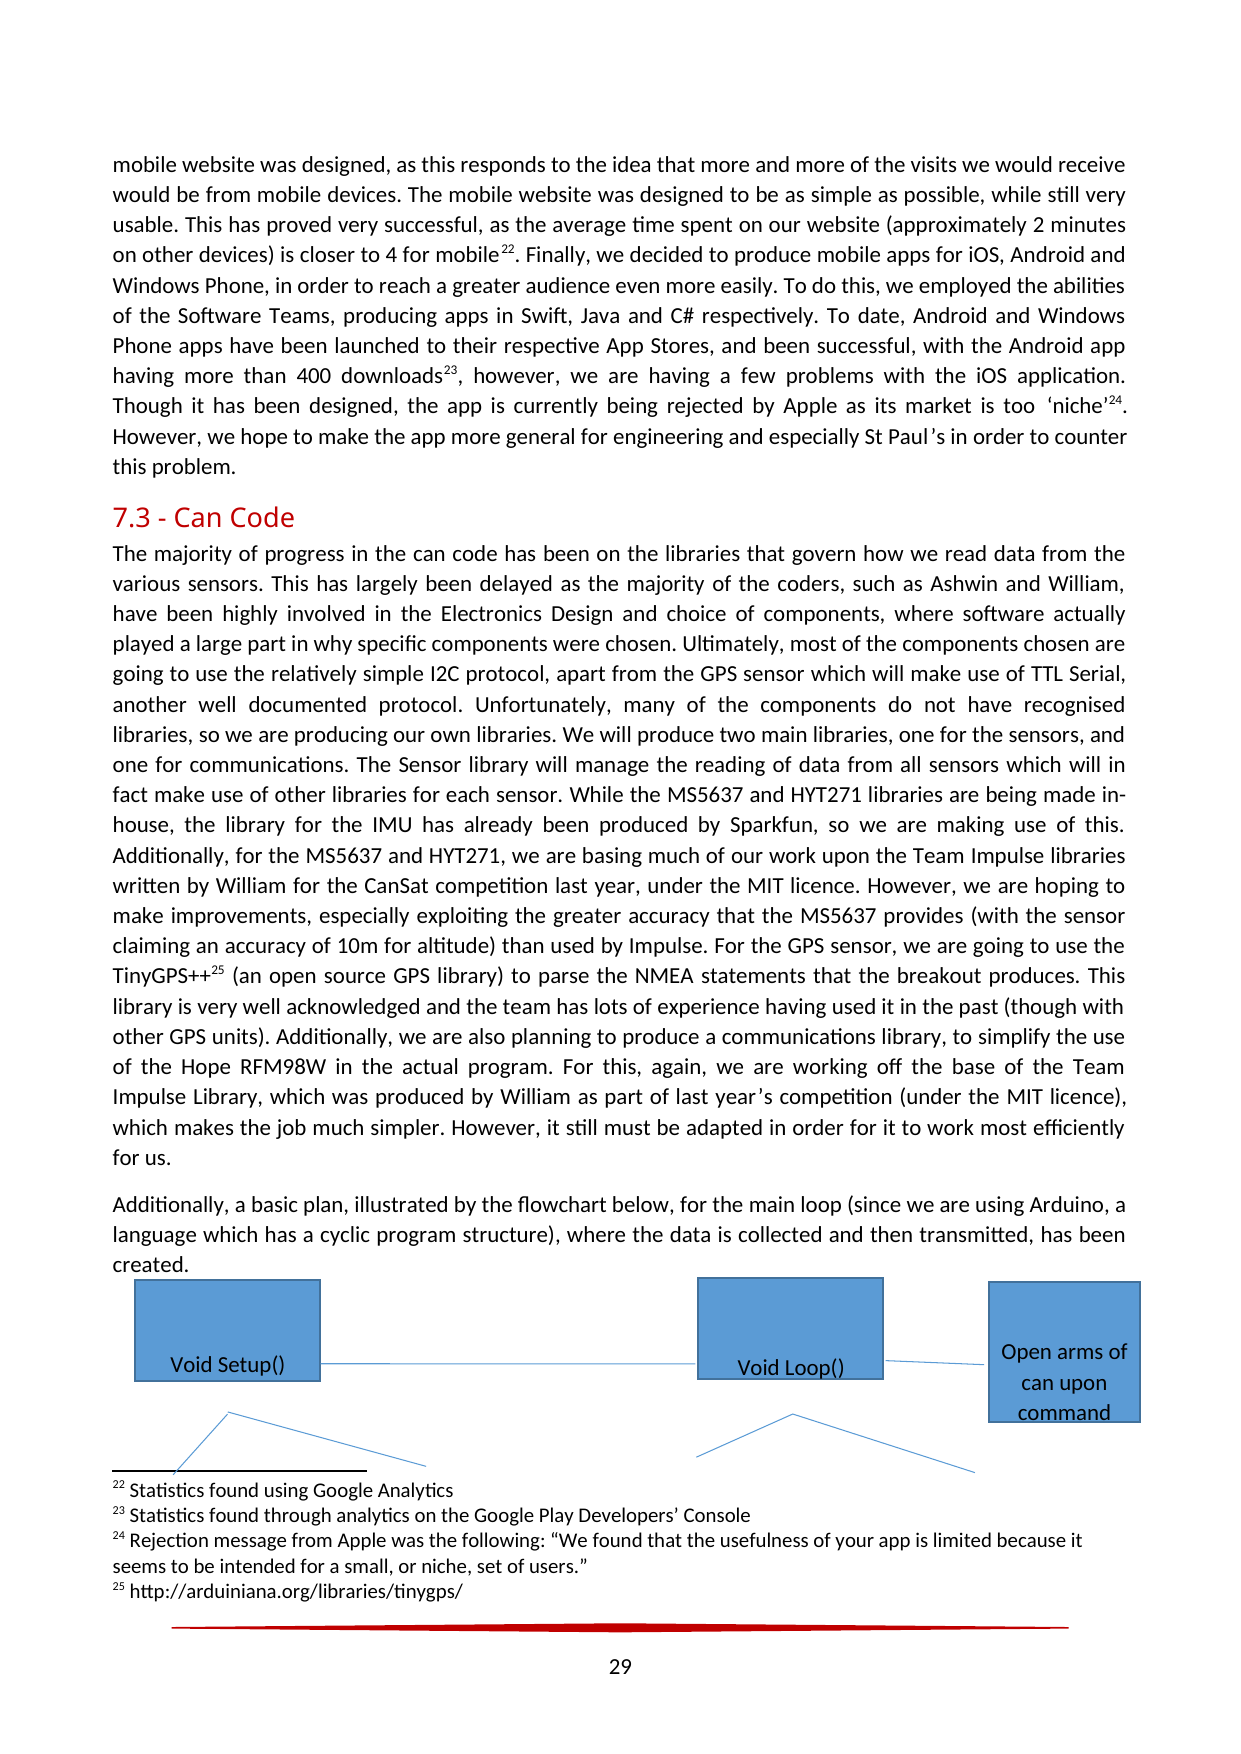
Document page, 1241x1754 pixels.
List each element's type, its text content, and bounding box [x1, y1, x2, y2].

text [112, 150, 1128, 450]
subtitle 7.3 - Can Code [112, 469, 1128, 506]
text Additionally, a basic plan, illustrated by the flowchart below, for the main loop (since we are using Arduino, a language which has a cyclic program structure), where the data is collected and then transmitted, has been created. [112, 1159, 1128, 1248]
text The majority of progress in the can code has been on the libraries that govern how we read data from the various sensors. This has largely been delayed as the majority of the coders, such as Ashwin and William, have been highly involved in the Electronics Design and choice of components, where software actually played a large part in why specific components were chosen. Ultimately, most of the components chosen are going to use the relatively simple I2C protocol, apart from the GPS sensor which will make use of TTL Serial, another well documented protocol. Unfortunately, many of the components do not have recognised libraries, so we are producing our own libraries. We will produce two main libraries, one for the sensors, and one for communications. The Sensor library will manage the reading of data from all sensors which will in fact make use of other libraries for each sensor. While the MS5637 and HYT271 libraries are being made in-house, the library for the IMU has already been produced by Sparkfun, so we are making use of this. Additionally, for the MS5637 and HYT271, we are basing much of our work upon the Team Impulse libraries written by William for the CanSat competition last year, under the MIT licence. However, we are hoping to make improvements, especially exploiting the greater accuracy that the MS5637 provides (with the sensor claiming an accuracy of 10m for altitude) than used by Impulse. For the GPS sensor, we are going to use the TinyGPS++ (an open source GPS library) to parse the NMEA statements that the breakout produces. This library is very well acknowledged and the team has lots of experience having used it in the past (though with other GPS units). Additionally, we are also planning to produce a communications library, to simplify the use of the Hope RFM98W in the actual program. For this, again, we are working off the base of the Team Impulse Library, which was produced by William as part of last year’s competition (under the MIT licence), which makes the job much simpler. However, it still must be adapted in order for it to work most efficiently for us. [112, 508, 1128, 1141]
